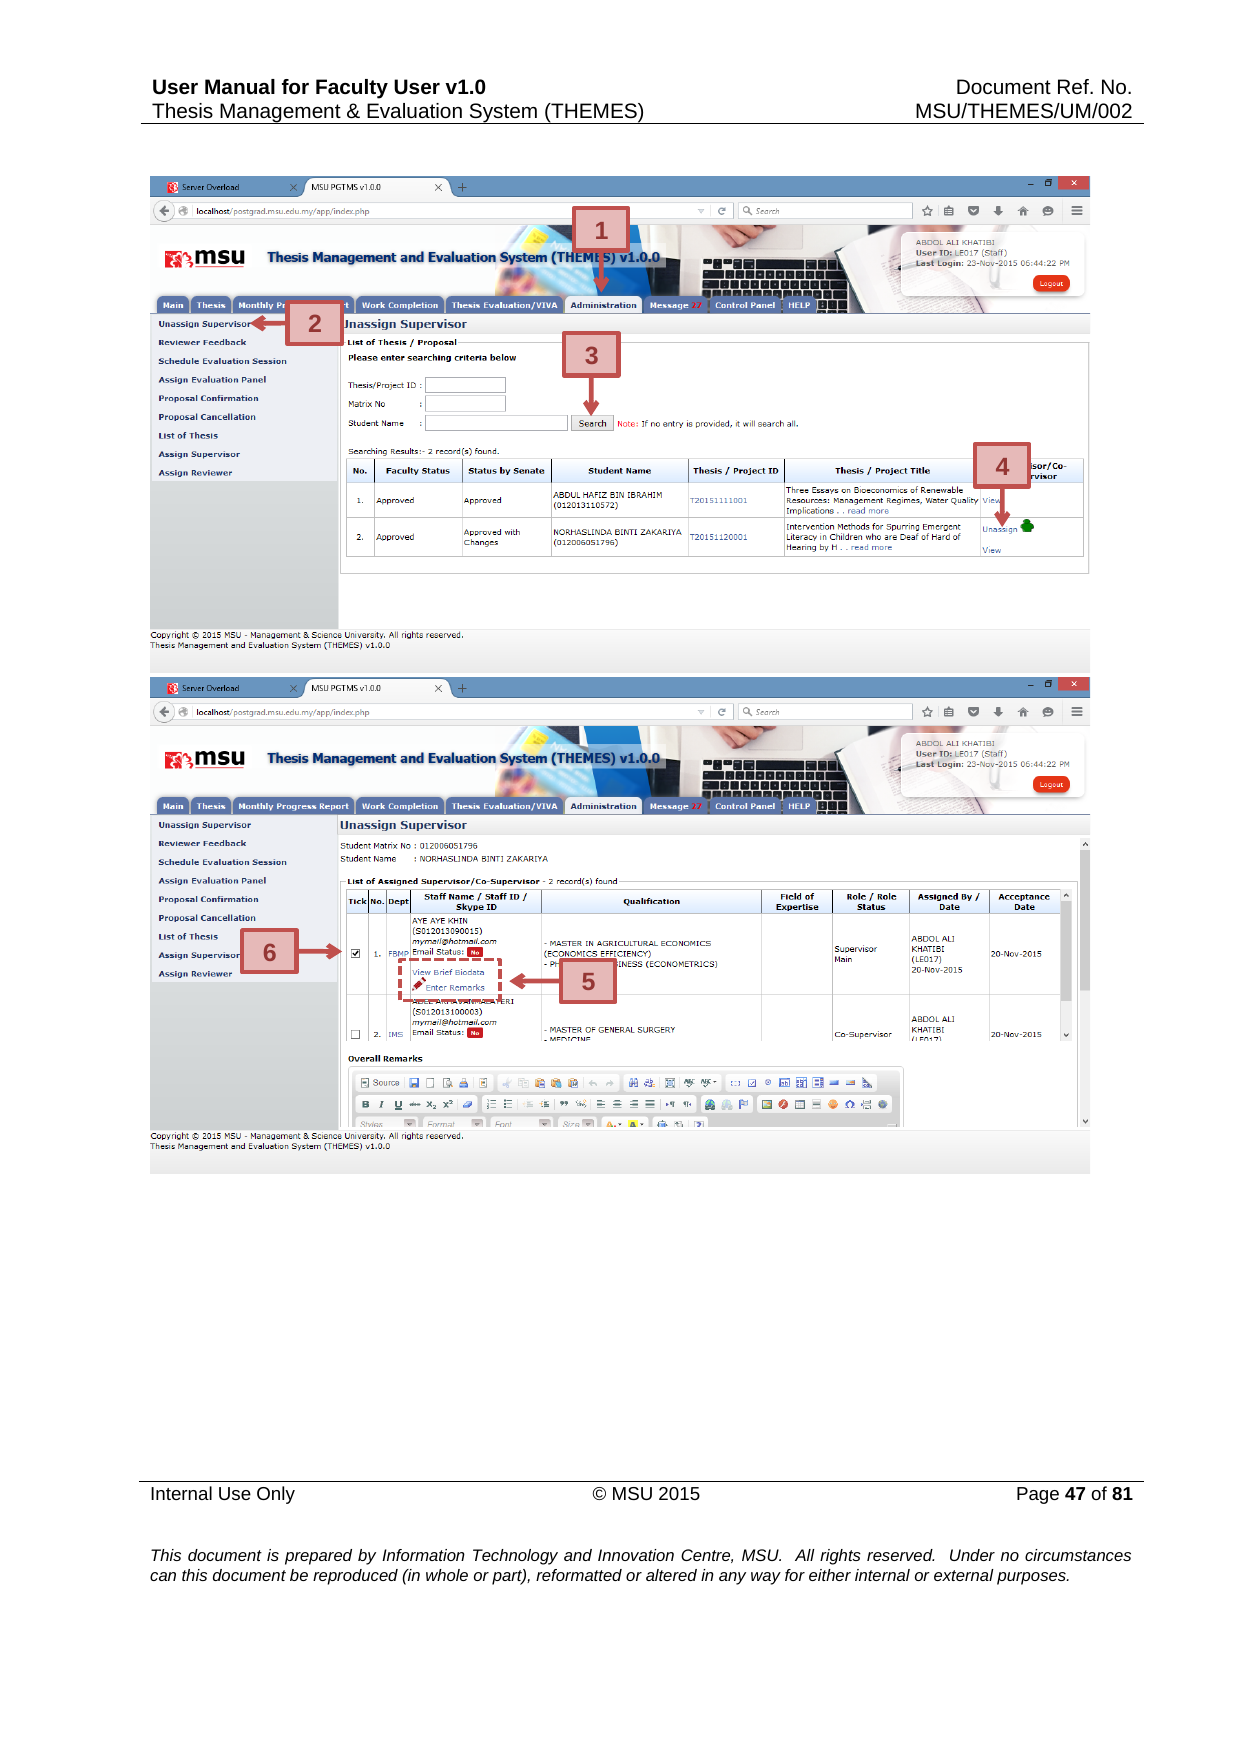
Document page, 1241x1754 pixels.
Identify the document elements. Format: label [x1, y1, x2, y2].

picture [150, 176, 1091, 1179]
